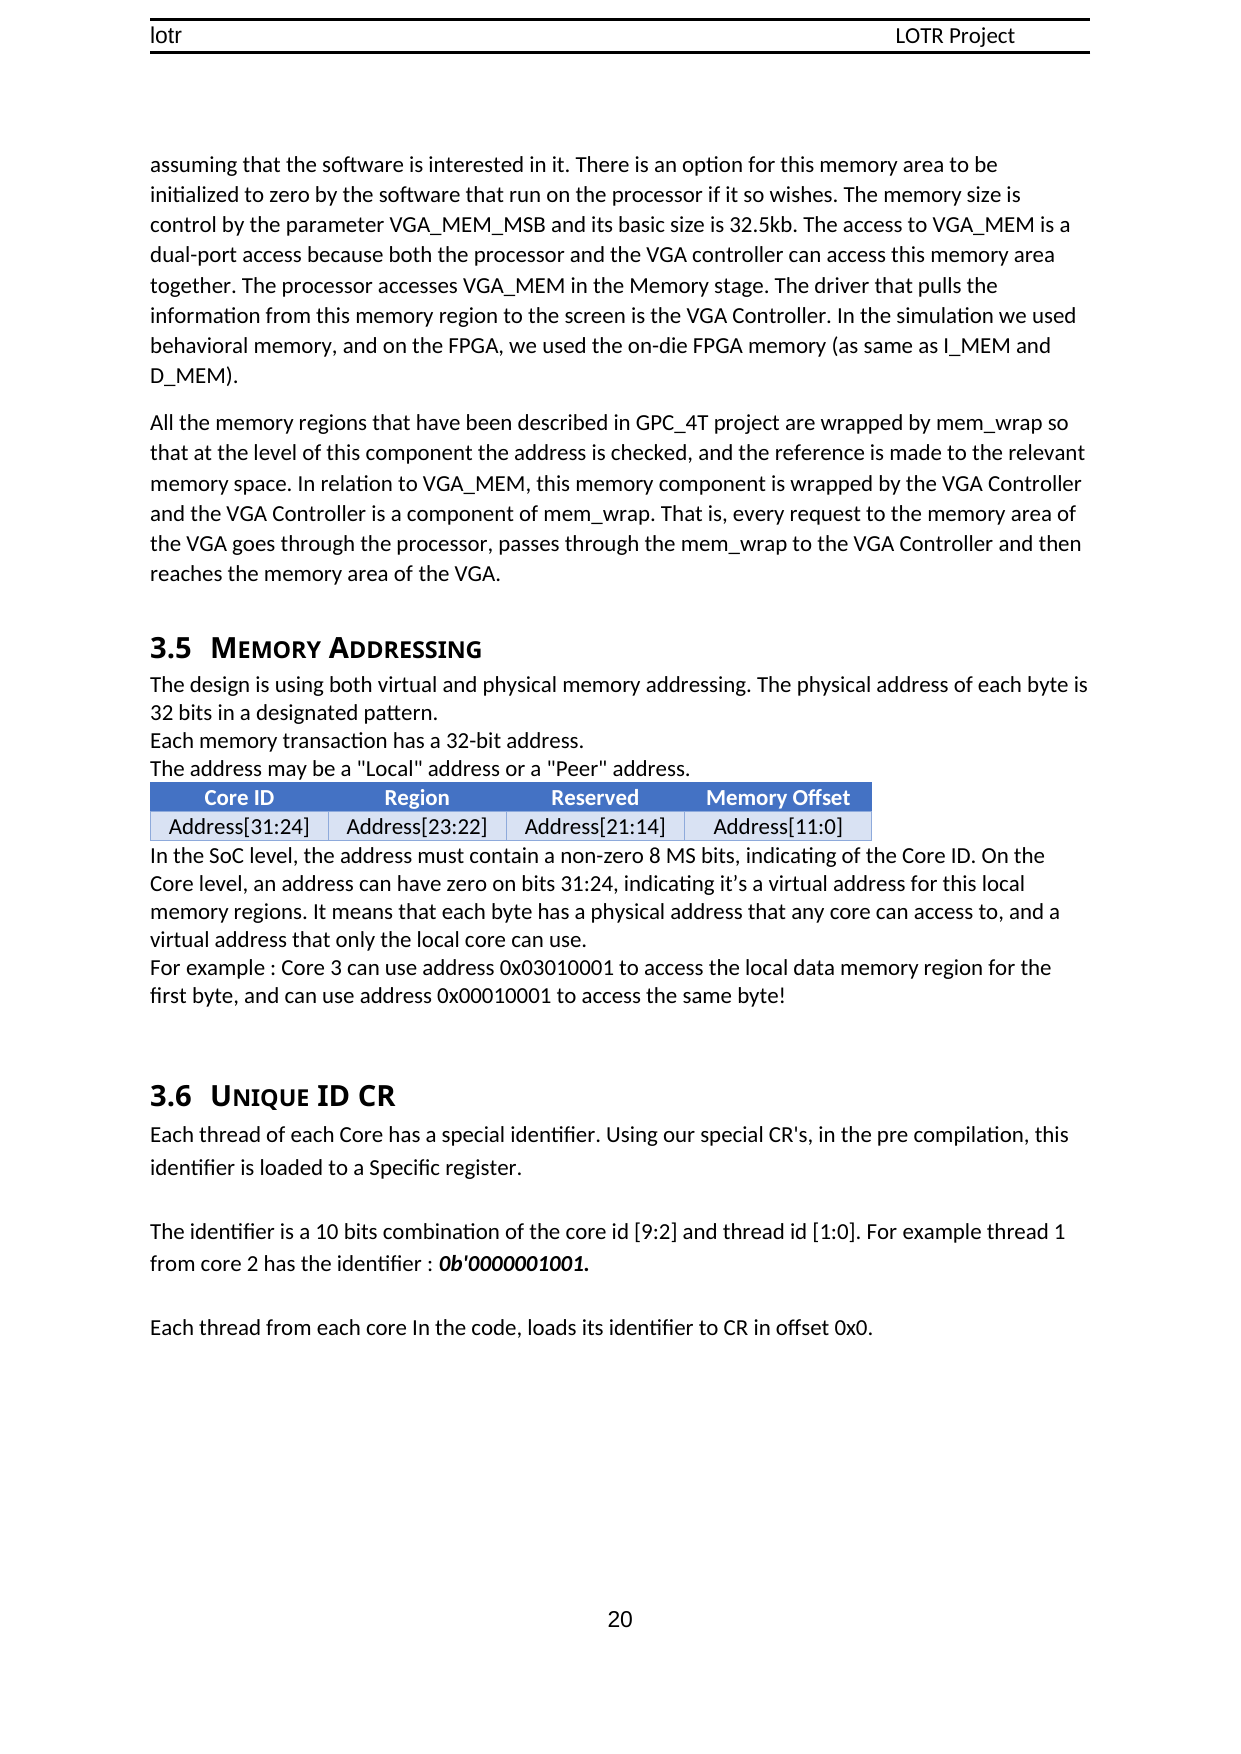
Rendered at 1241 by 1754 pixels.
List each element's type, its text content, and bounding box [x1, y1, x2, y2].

text Each thread from each core In the code, loads its identifier to CR in offset 0x0. [150, 1313, 1090, 1342]
table_header Reserved [507, 783, 684, 811]
table_header Core ID [151, 783, 328, 811]
text For example : Core 3 can use address 0x03010001 to access the local data memory region for the first byte, and can use address 0x00010001 to access the same byte! [150, 953, 1090, 1009]
text The design is using both virtual and physical memory addressing. The physical address of each byte is 32 bits in a designated pattern. [150, 670, 1090, 726]
text All the memory regions that have been described in GPC_4T project are wrapped by mem_wrap so that at the level of this component the address is checked, and the reference is made to the relevant memory space. In relation to VGA_MEM, this memory component is wrapped by the VGA Controller and the VGA Controller is a component of mem_wrap. That is, every request to the memory area of ​​the VGA goes through the processor, passes through the mem_wrap to the VGA Controller and then reaches the memory area of ​​the VGA. [150, 408, 1090, 587]
text The identifier is a 10 bits combination of the core id [9:2] and thread id [1:0]. For example thread 1 from core 2 has the identifier : 0b'0000001001. [150, 1217, 1090, 1277]
table_cell Address[11:0] [685, 812, 871, 840]
table_header Memory Offset [685, 783, 871, 811]
subtitle Memory Addressing [150, 627, 1090, 667]
subtitle Unique ID CR [150, 1075, 1090, 1114]
table_cell Address[31:24] [151, 812, 328, 840]
text In the SoC level, the address must contain a non-zero 8 MS bits, indicating of the Core ID. On the Core level, an address can have zero on bits 31:24, indicating it’s a virtual address for this local memory regions. It means that each byte has a physical address that any core can access to, and a virtual address that only the local core can use. [150, 841, 1090, 953]
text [150, 150, 1090, 389]
text Each memory transaction has a 32-bit address. The address may be a "Local" address or a "Peer" address. [150, 726, 1090, 782]
text Each thread of each Core has a special identifier. Using our special CR's, in the pre compilation, this identifier is loaded to a Specific register. [150, 1120, 1090, 1181]
table_cell Address[23:22] [329, 812, 506, 840]
table_cell Address[21:14] [507, 812, 684, 840]
table_header Region [329, 783, 506, 811]
